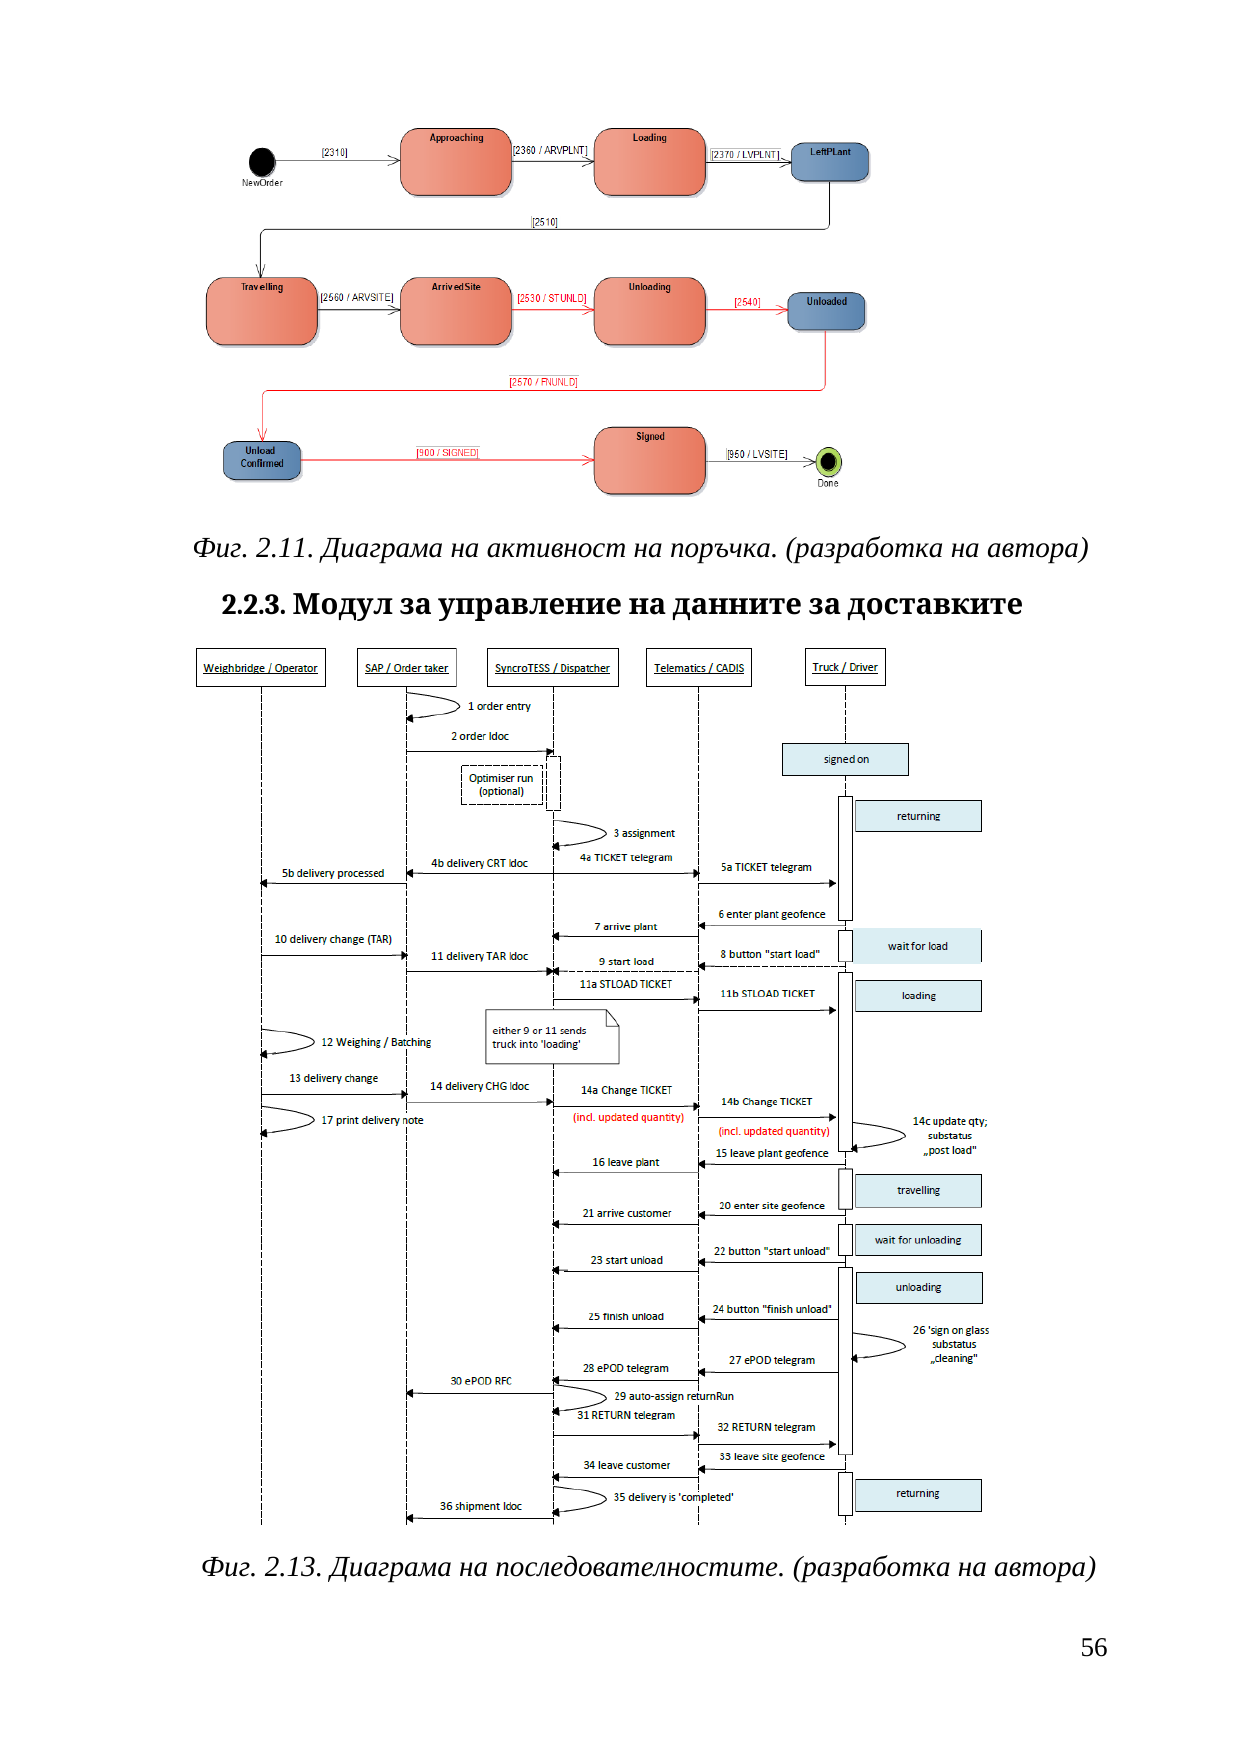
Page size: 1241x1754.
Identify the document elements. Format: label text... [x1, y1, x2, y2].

picture [192, 118, 883, 505]
picture [192, 645, 989, 1525]
subtitle 2.2.3. Модул за управление на данните за доставките [133, 588, 1107, 622]
title Фиг. 2.13. Диаграма на последователностите. (разработка на автора) [133, 1549, 1107, 1583]
title Фиг. 2.11. Диаграма на активност на поръчка. (разработка на автора) [133, 530, 1107, 563]
